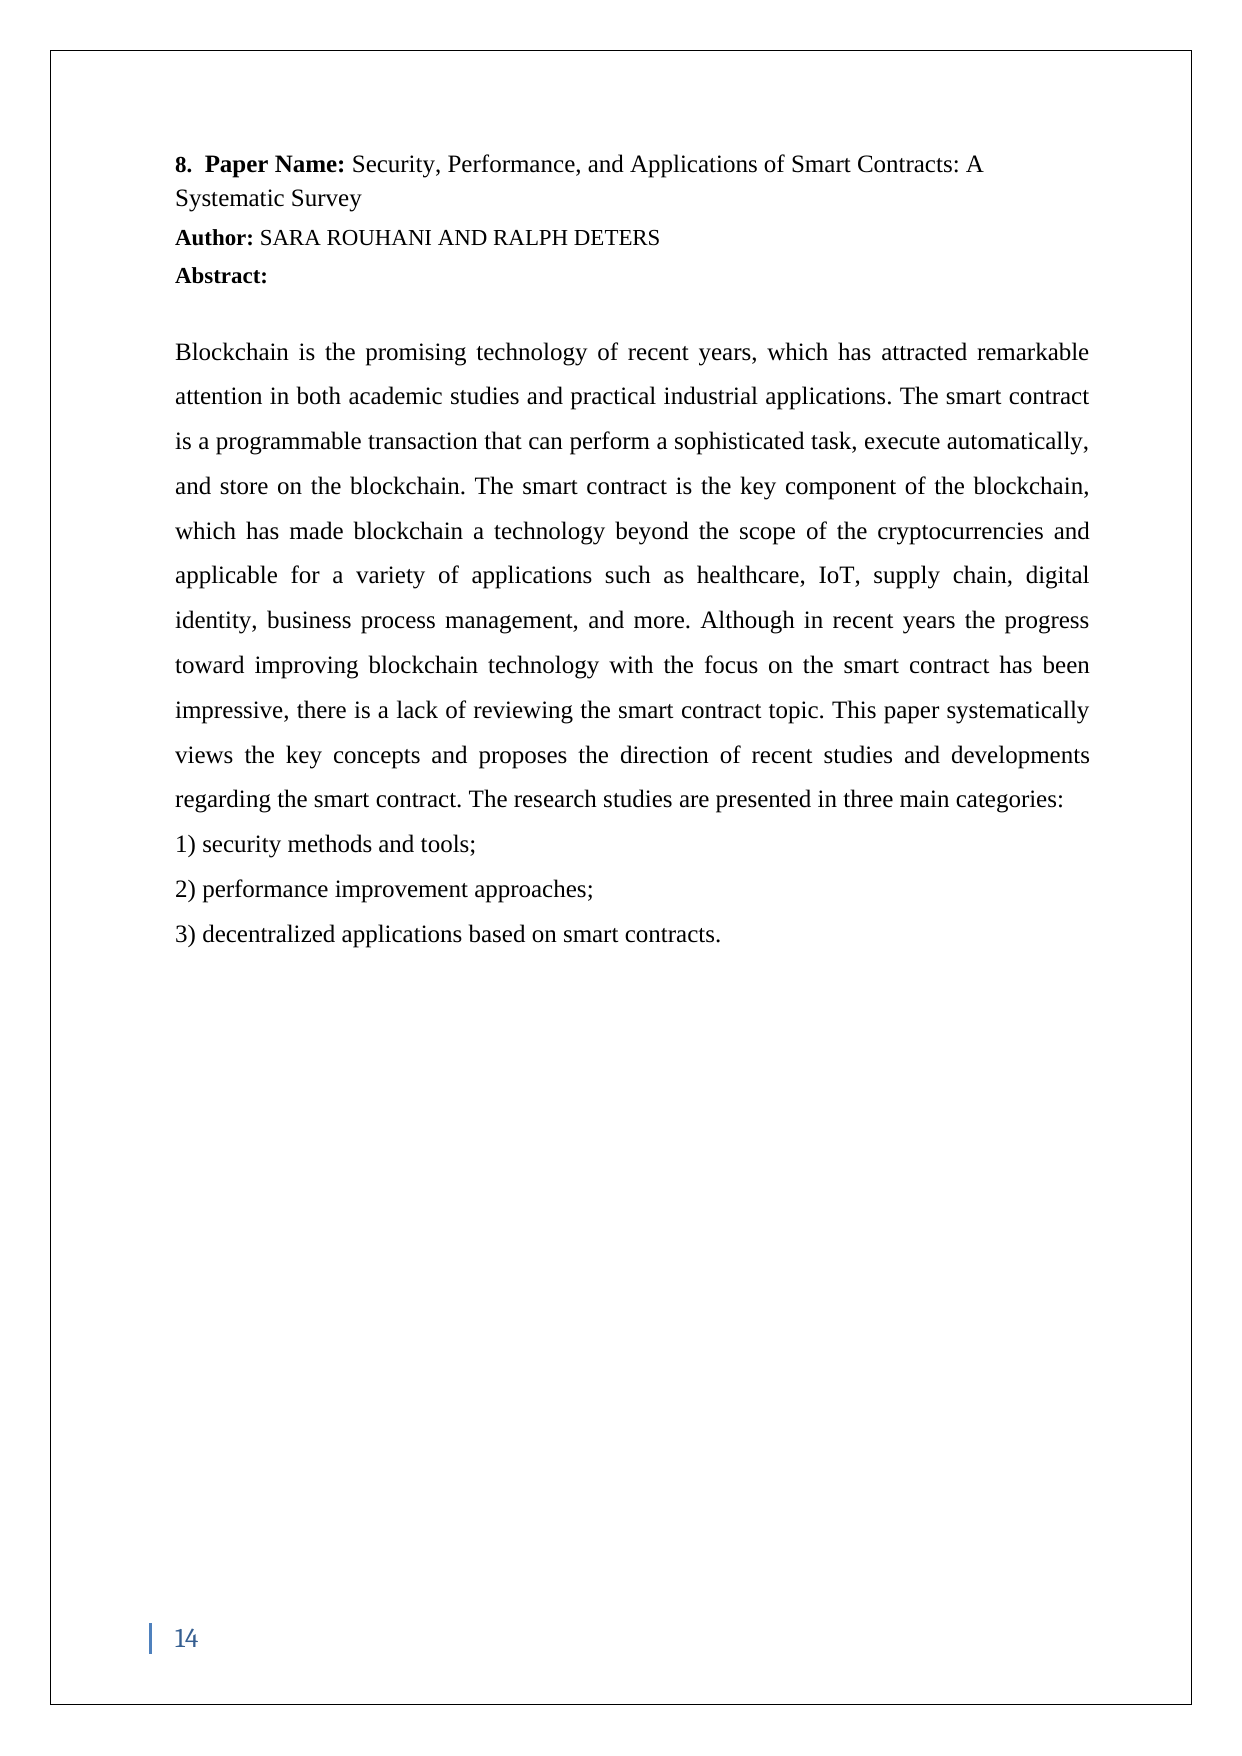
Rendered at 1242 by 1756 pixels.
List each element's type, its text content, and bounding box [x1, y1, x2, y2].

list Abstract: [175, 262, 1092, 288]
text 1) security methods and tools; [175, 829, 1091, 858]
text Blockchain is the promising technology of recent years, which has attracted remarkable attention in both academic studies and practical industrial applications. The smart contract is a programmable transaction that can perform a sophisticated task, execute automatically, and store on the blockchain. The smart contract is the key component of the blockchain, which has made blockchain a technology beyond the scope of the cryptocurrencies and applicable for a variety of applications such as healthcare, IoT, supply chain, digital identity, business process management, and more. Although in recent years the progress toward improving blockchain technology with the focus on the smart contract has been impressive, there is a lack of reviewing the smart contract topic. This paper systematically views the key concepts and proposes the direction of recent studies and developments regarding the smart contract. The research studies are presented in three main categories: [175, 337, 1091, 813]
list Author: SARA ROUHANI AND RALPH DETERS [175, 223, 1092, 250]
list Paper Name: Security, Performance, and Applications of Smart Contracts: A Systematic Survey [175, 149, 1092, 211]
text 2) performance improvement approaches; [175, 874, 1091, 903]
text 3) decentralized applications based on smart contracts. [175, 919, 1091, 948]
